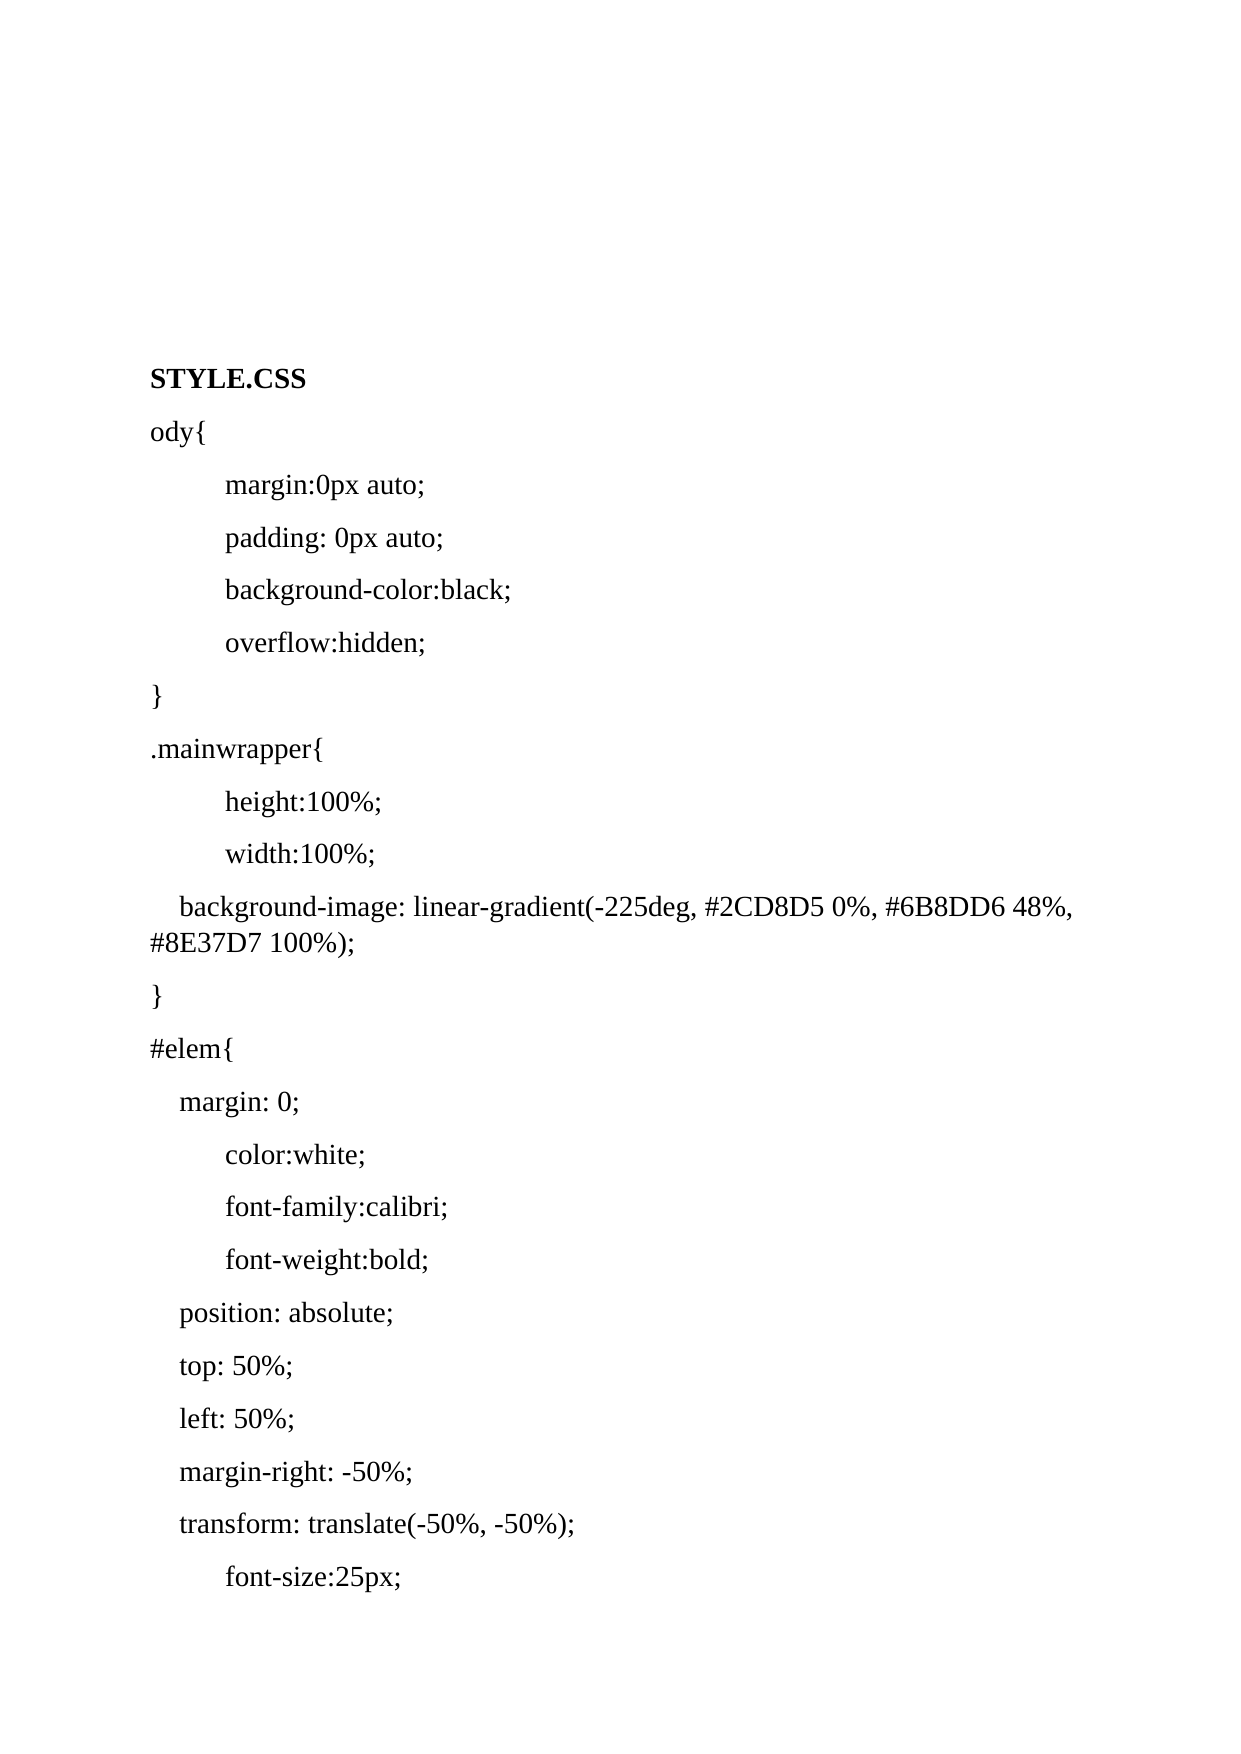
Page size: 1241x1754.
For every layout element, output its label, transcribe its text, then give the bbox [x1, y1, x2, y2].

text #elem{ [150, 1031, 1090, 1065]
text color:white; [150, 1137, 1090, 1170]
text } [150, 678, 1090, 712]
text background-color:black; [150, 572, 1090, 606]
text width:100%; [150, 837, 1090, 870]
text top: 50%; [150, 1348, 1090, 1382]
text font-size:25px; [150, 1559, 1090, 1593]
text margin: 0; [150, 1084, 1090, 1117]
text font-family:calibri; [150, 1189, 1090, 1223]
text background-image: linear-gradient(-225deg, #2CD8D5 0%, #6B8DD6 48%, #8E37D7 100%); [150, 889, 1090, 959]
text transform: translate(-50%, -50%); [150, 1506, 1090, 1540]
text } [150, 978, 1090, 1012]
text overflow:hidden; [150, 625, 1090, 659]
text position: absolute; [150, 1295, 1090, 1329]
text STYLE.CSS [150, 361, 1090, 395]
text .mainwrapper{ [150, 731, 1090, 764]
text left: 50%; [150, 1401, 1090, 1434]
text margin-right: -50%; [150, 1454, 1090, 1487]
text margin:0px auto; [150, 467, 1090, 500]
text height:100%; [150, 784, 1090, 817]
text padding: 0px auto; [150, 520, 1090, 553]
text ody{ [150, 414, 1090, 448]
text font-weight:bold; [150, 1242, 1090, 1276]
